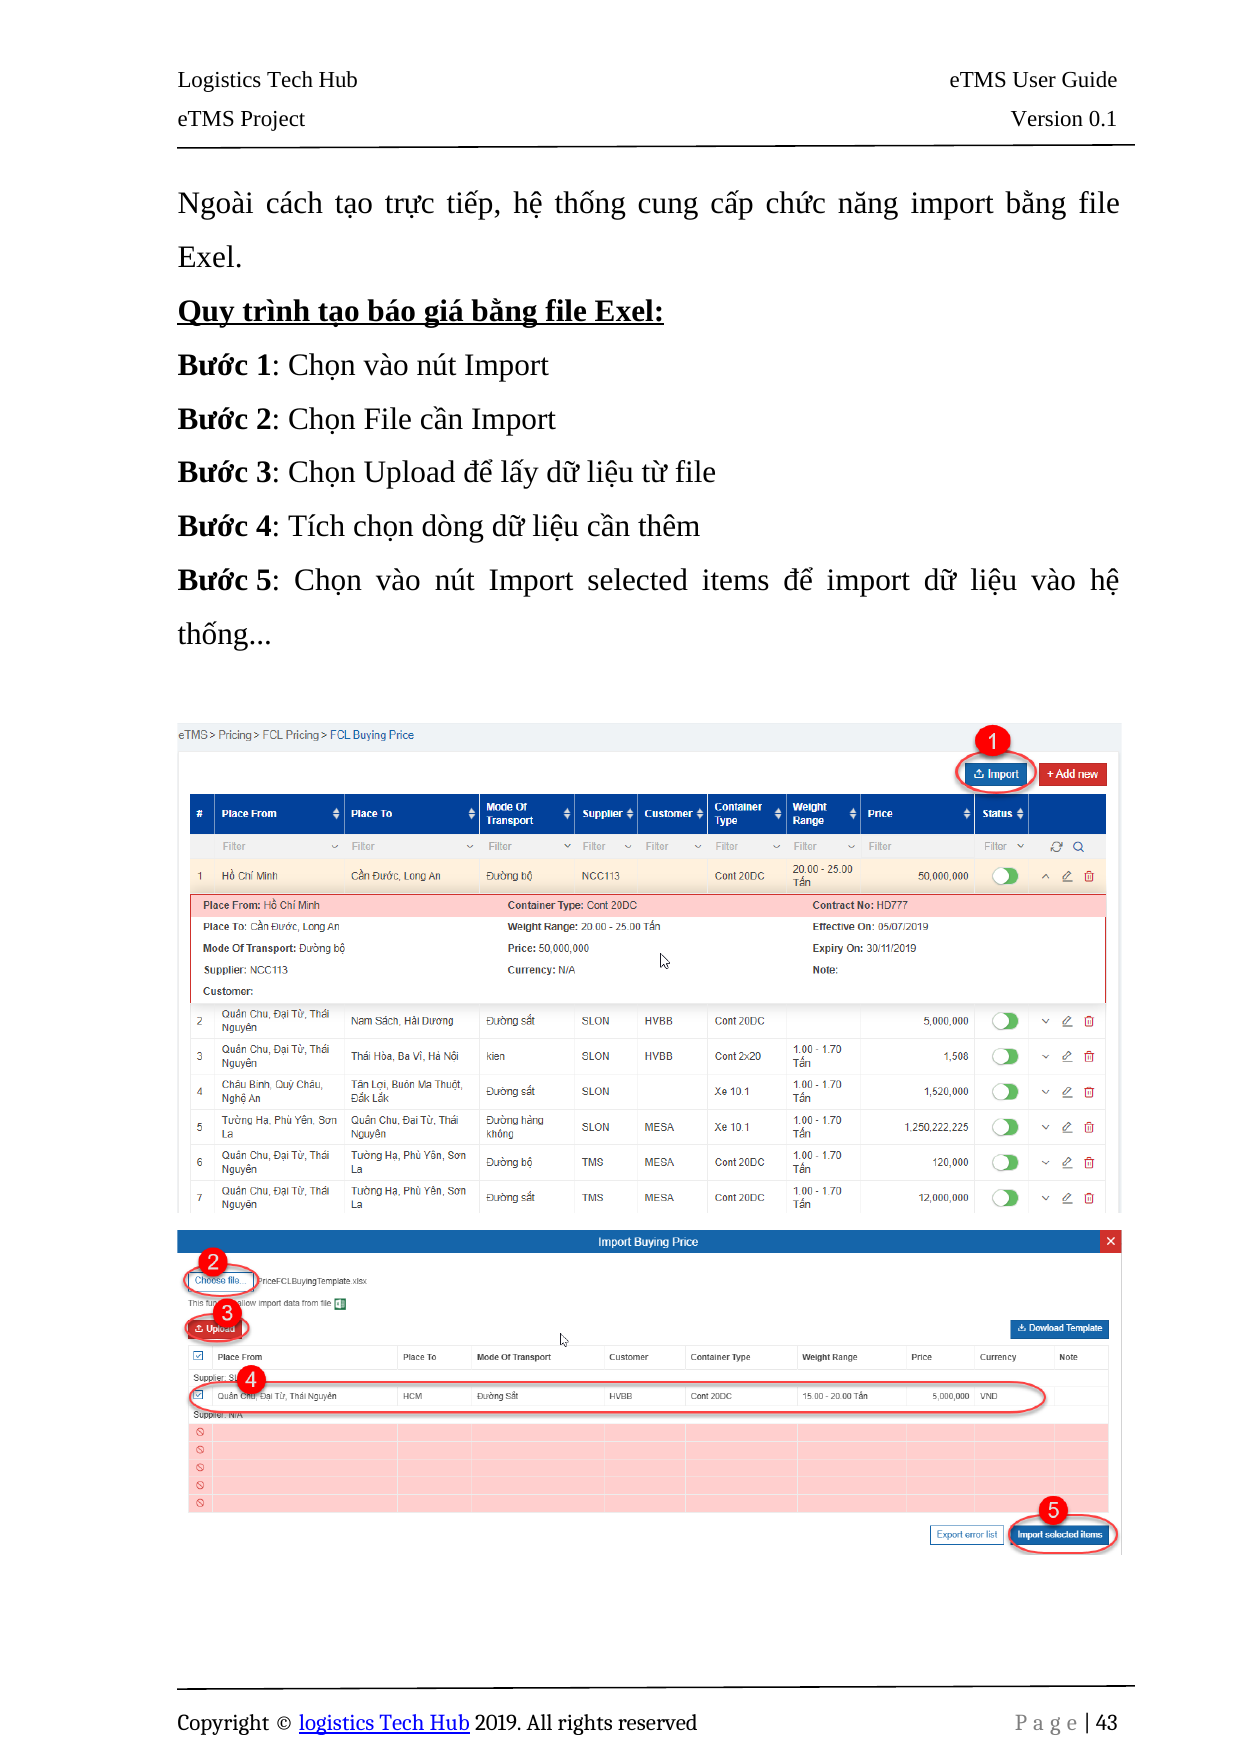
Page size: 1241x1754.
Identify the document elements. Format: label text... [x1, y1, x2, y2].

text Quy trình tạo báo giá bằng file Exel: [177, 292, 1122, 328]
text Ngoài cách tạo trực tiếp, hệ thống cung cấp chức năng import bằng file Exel. [177, 184, 1122, 274]
text Bước 2: Chọn File cần Import [177, 400, 1122, 436]
text Bước 1: Chọn vào nút Import [177, 346, 1122, 382]
picture [177, 1230, 1122, 1555]
text Bước 4: Tích chọn dòng dữ liệu cần thêm [177, 508, 1122, 543]
text Bước 5: Chọn vào nút Import selected items để import dữ liệu vào hệ thống... [177, 561, 1122, 651]
picture [177, 723, 1122, 1213]
text Bước 3: Chọn Upload để lấy dữ liệu từ file [177, 454, 1122, 490]
